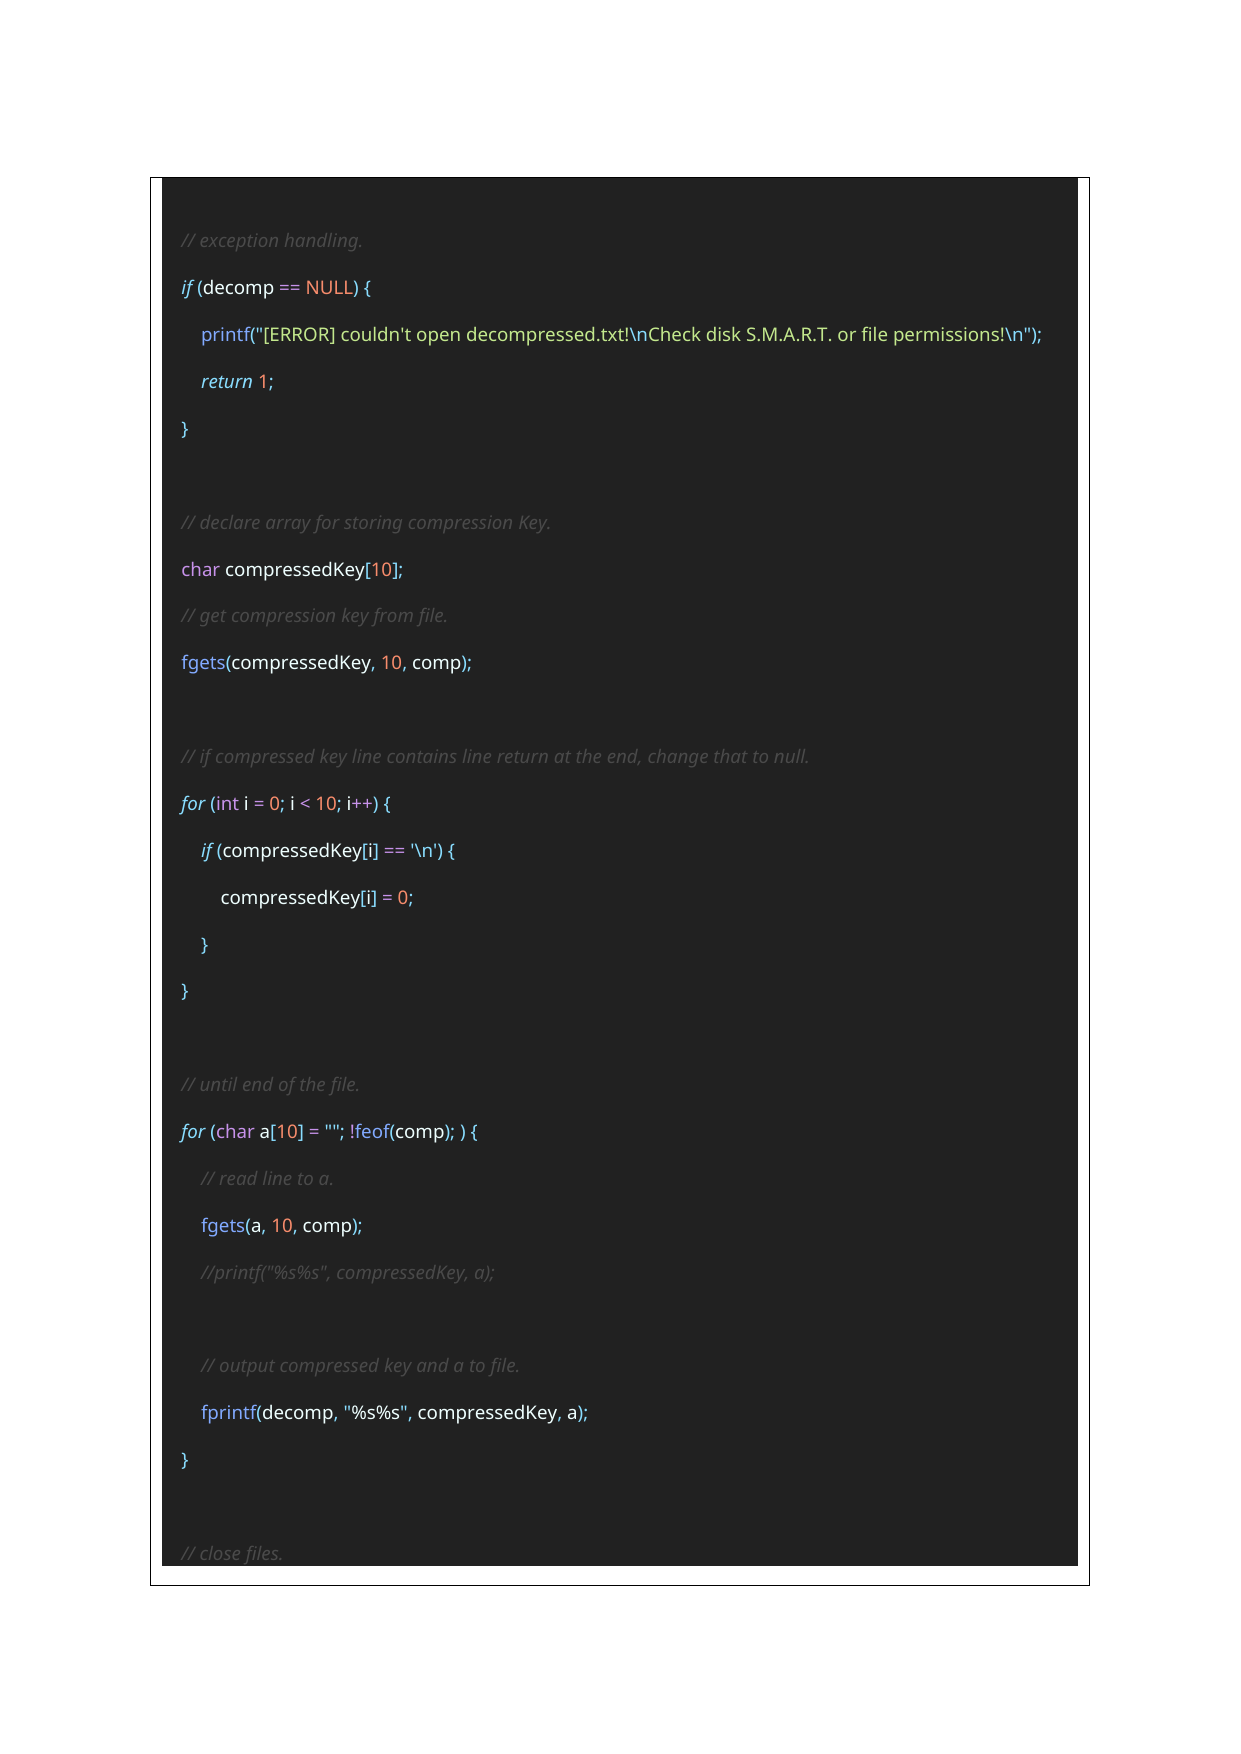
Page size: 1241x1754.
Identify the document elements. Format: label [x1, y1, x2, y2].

table_header [151, 178, 1089, 1584]
